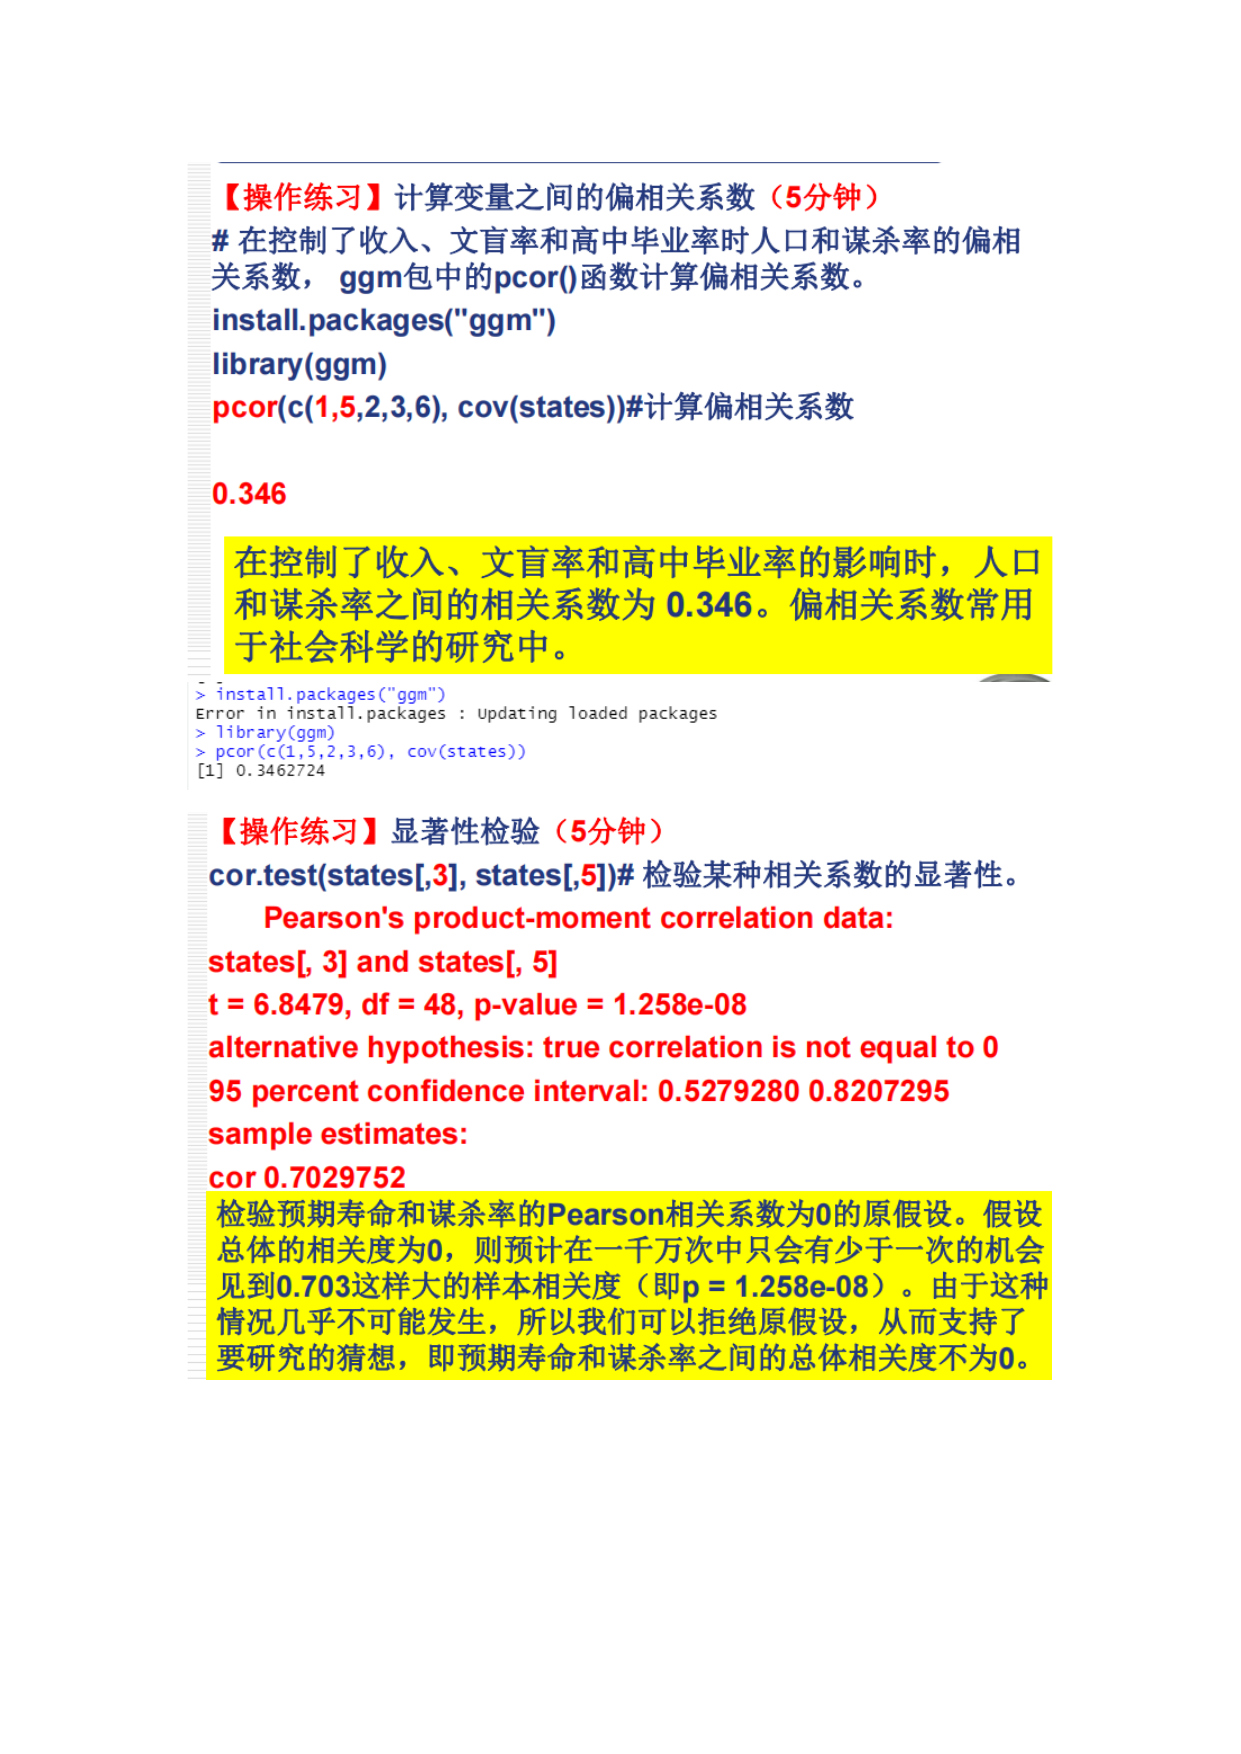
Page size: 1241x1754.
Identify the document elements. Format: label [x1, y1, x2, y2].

picture [187, 162, 1053, 790]
picture [187, 812, 1052, 1380]
